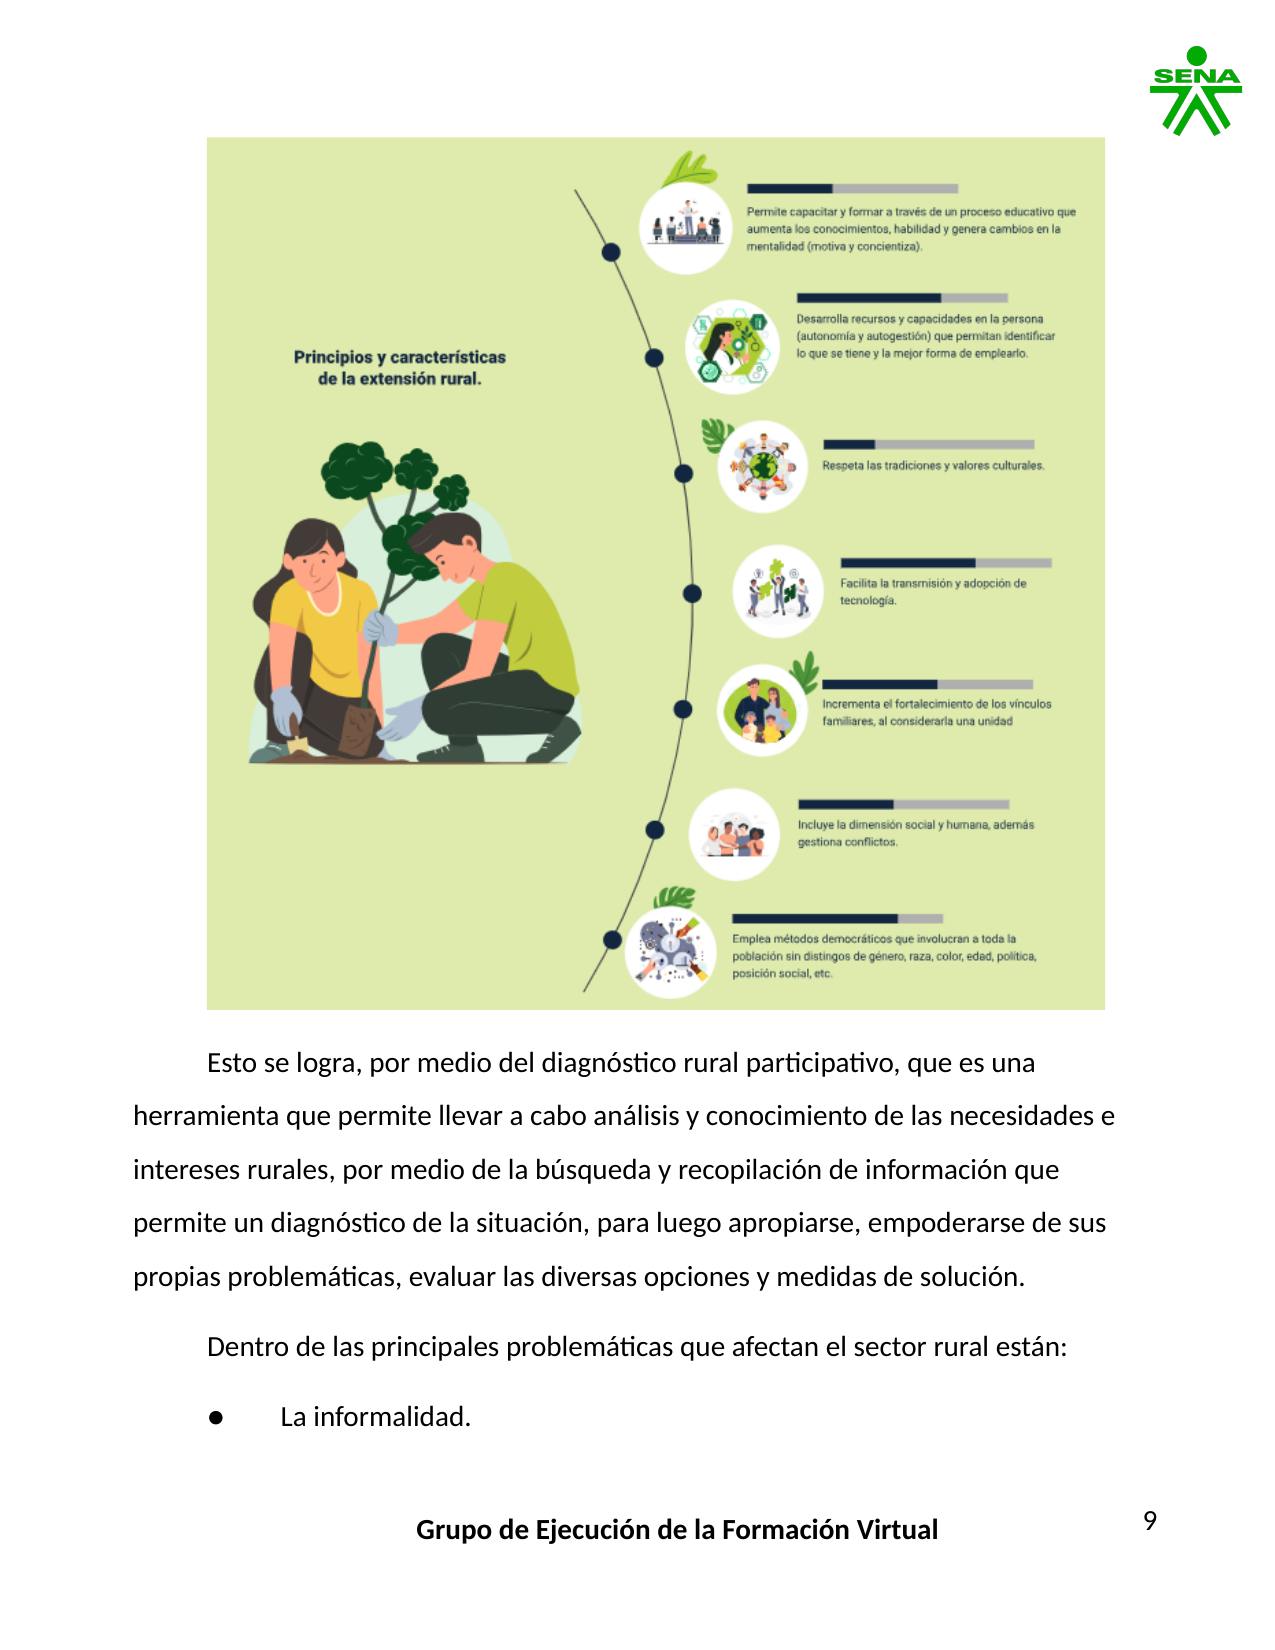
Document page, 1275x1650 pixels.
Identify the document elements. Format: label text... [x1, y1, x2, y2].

text ● La informalidad. [133, 1398, 1157, 1433]
picture [206, 132, 1106, 1010]
picture [1150, 46, 1243, 136]
text Esto se logra, por medio del diagnóstico rural participativo, que es una herramienta que permite llevar a cabo análisis y conocimiento de las necesidades e intereses rurales, por medio de la búsqueda y recopilación de información que permite un diagnóstico de la situación, para luego apropiarse, empoderarse de sus propias problemáticas, evaluar las diversas opciones y medidas de solución. [133, 1044, 1157, 1293]
text Dentro de las principales problemáticas que afectan el sector rural están: [133, 1328, 1157, 1363]
